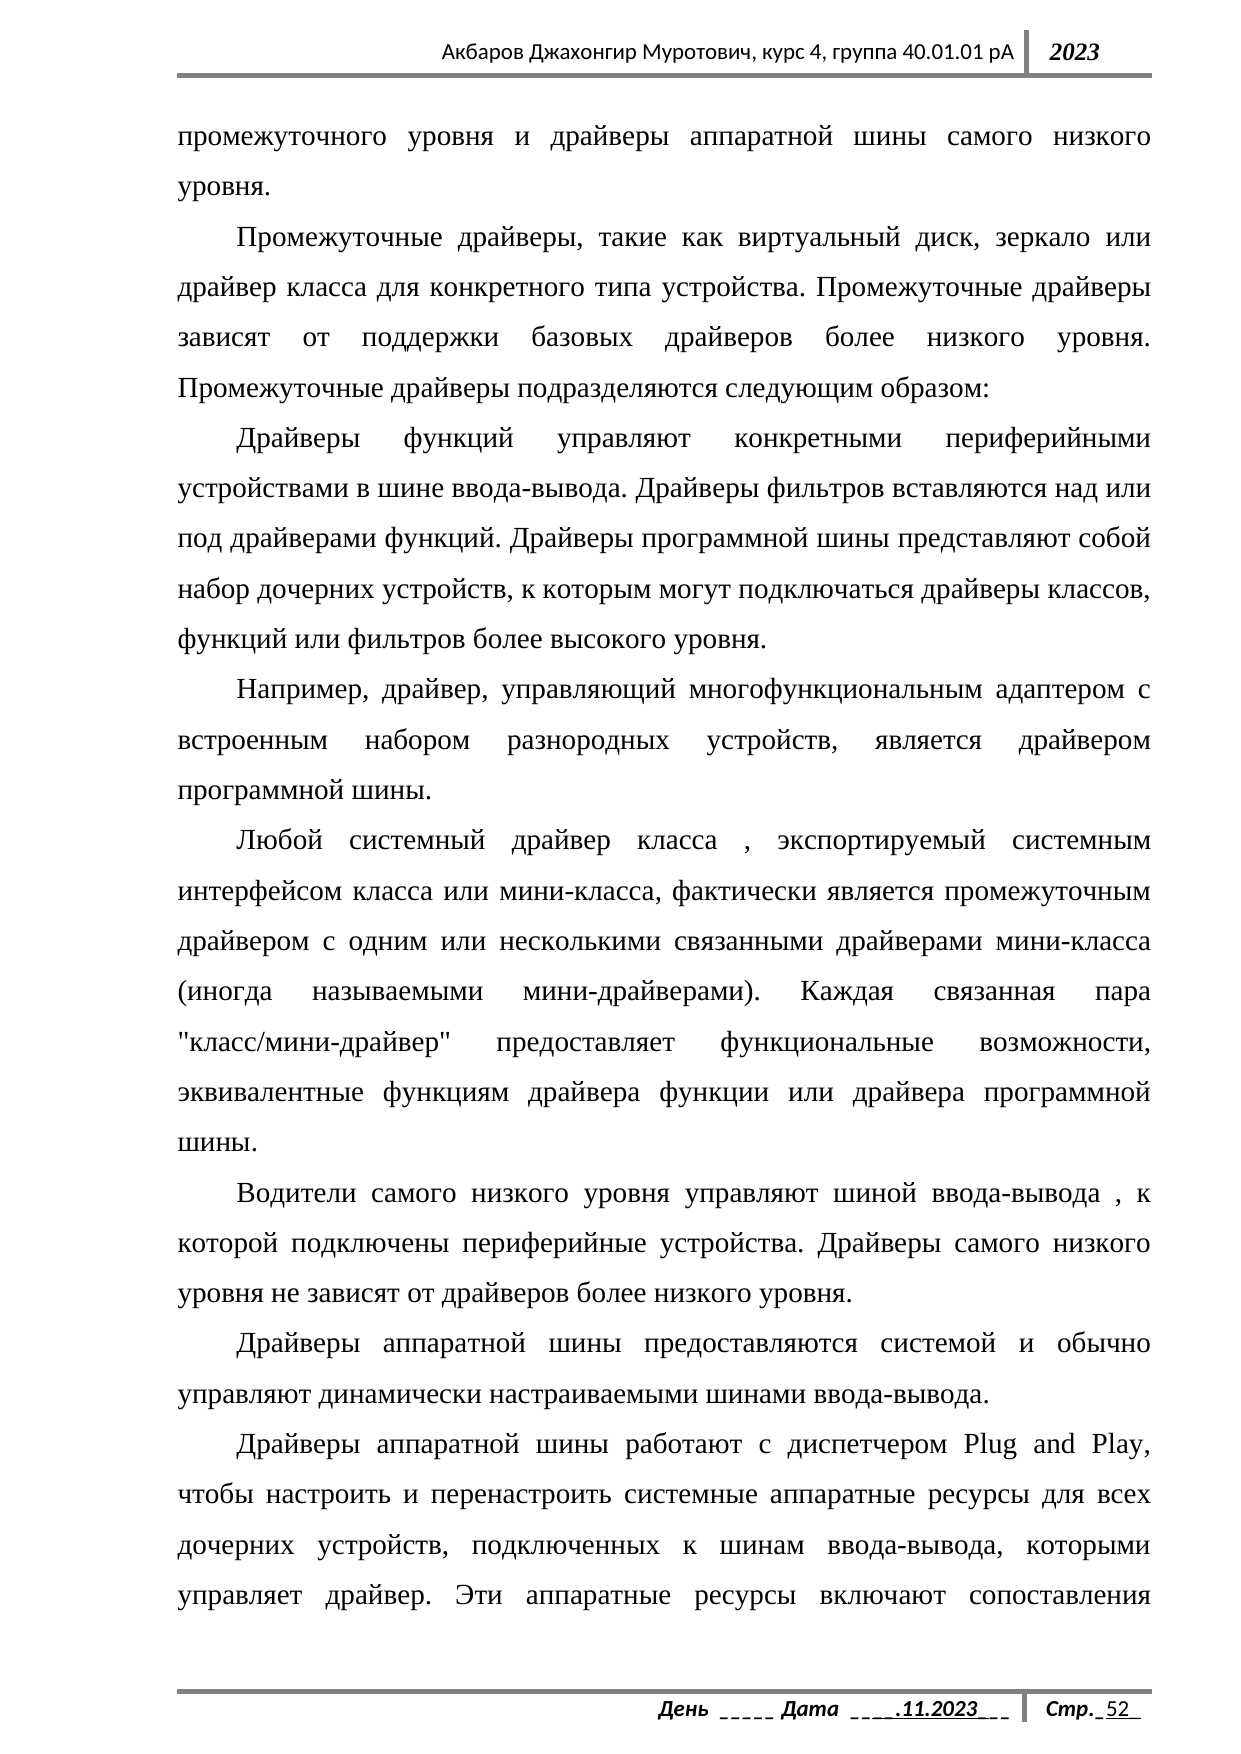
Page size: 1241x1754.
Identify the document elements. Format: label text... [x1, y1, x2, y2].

text Промежуточные драйверы, такие как виртуальный диск, зеркало или драйвер класса для конкретного типа устройства. Промежуточные драйверы зависят от поддержки базовых драйверов более низкого уровня. Промежуточные драйверы подразделяются следующим образом: [177, 219, 1152, 403]
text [177, 118, 1152, 202]
text Водители самого низкого уровня управляют шиной ввода-вывода , к которой подключены периферийные устройства. Драйверы самого низкого уровня не зависят от драйверов более низкого уровня. [177, 1175, 1152, 1309]
text Драйверы функций управляют конкретными периферийными устройствами в шине ввода-вывода. Драйверы фильтров вставляются над или под драйверами функций. Драйверы программной шины представляют собой набор дочерних устройств, к которым могут подключаться драйверы классов, функций или фильтров более высокого уровня. [177, 420, 1152, 655]
text Драйверы аппаратной шины предоставляются системой и обычно управляют динамически настраиваемыми шинами ввода-вывода. [177, 1326, 1152, 1409]
text Любой системный драйвер класса , экспортируемый системным интерфейсом класса или мини-класса, фактически является промежуточным драйвером с одним или несколькими связанными драйверами мини-класса (иногда называемыми мини-драйверами). Каждая связанная пара "класс/мини-драйвер" предоставляет функциональные возможности, эквивалентные функциям драйвера функции или драйвера программной шины. [177, 822, 1152, 1158]
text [177, 1426, 1152, 1611]
text Например, драйвер, управляющий многофункциональным адаптером с встроенным набором разнородных устройств, является драйвером программной шины. [177, 672, 1152, 806]
